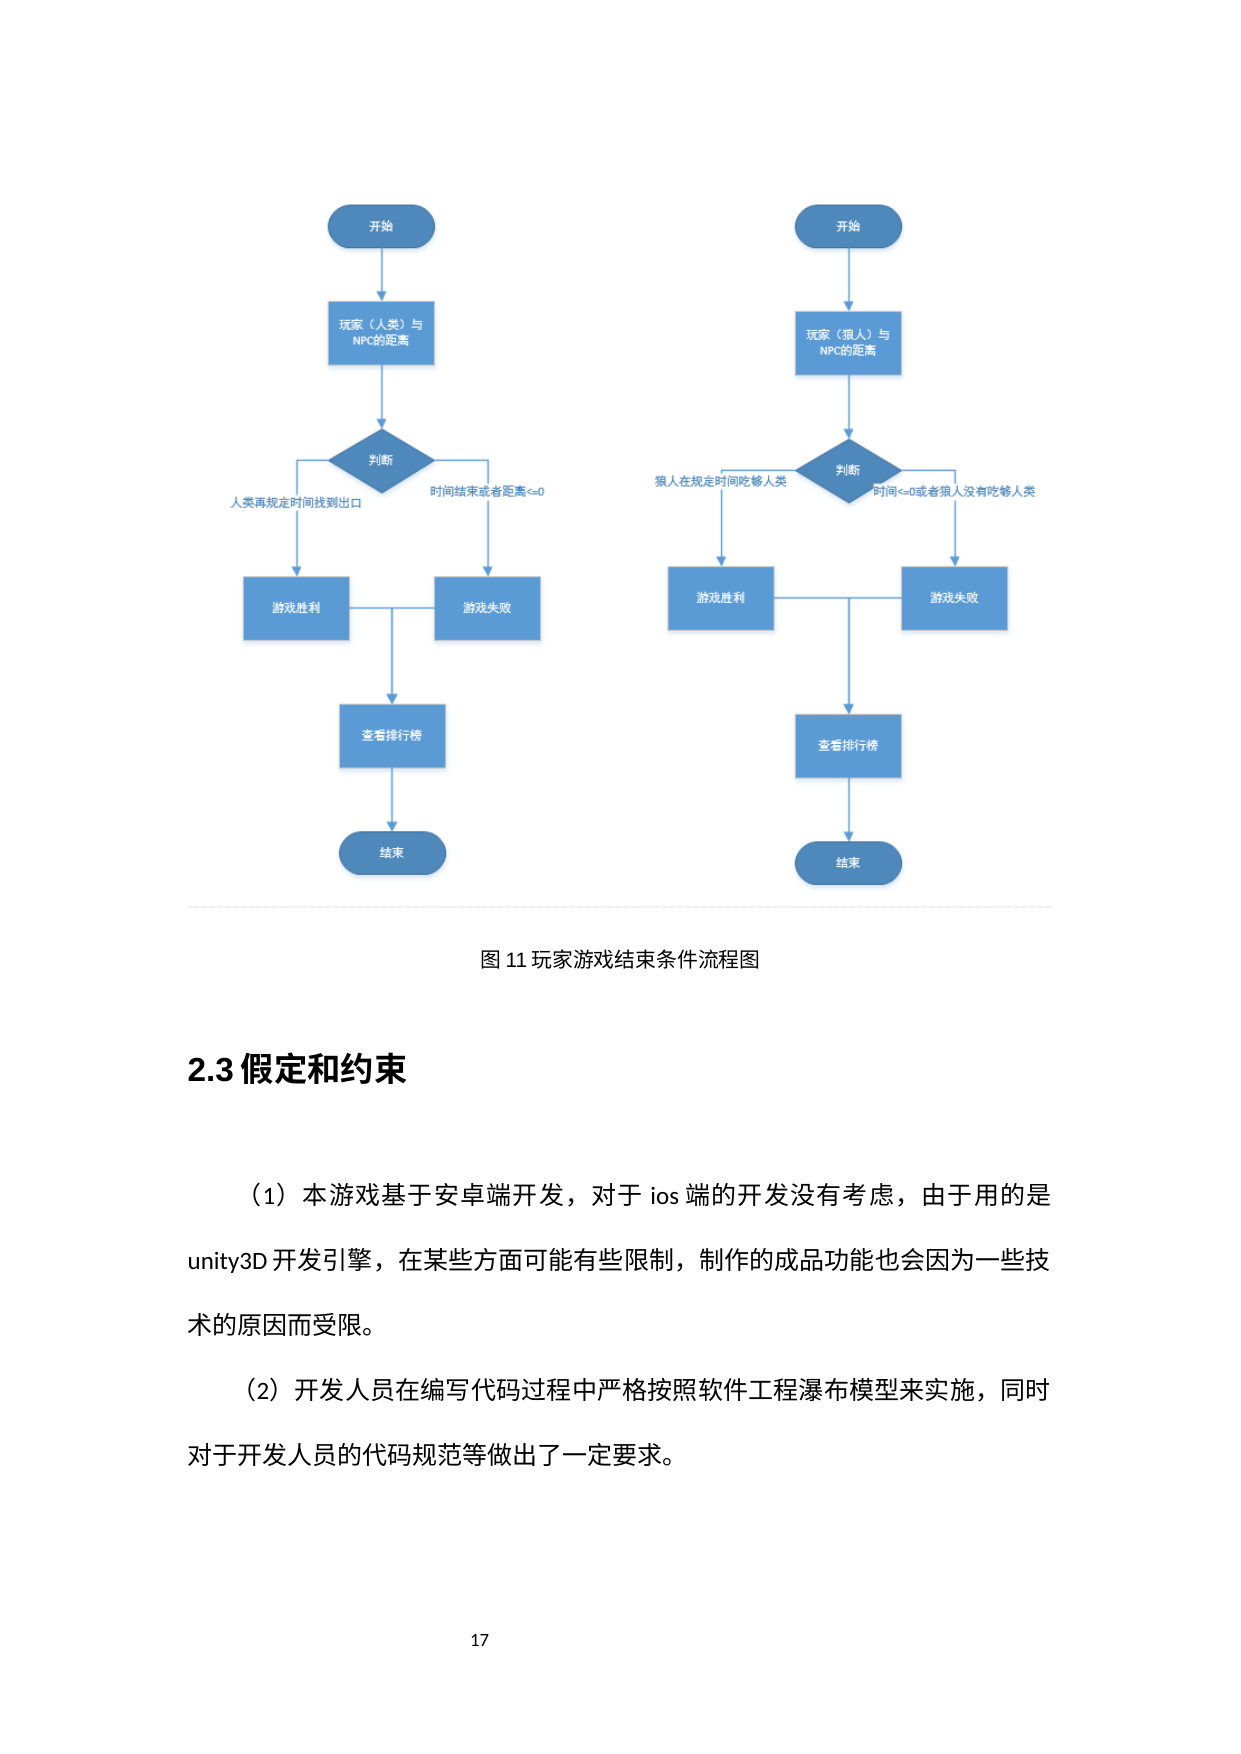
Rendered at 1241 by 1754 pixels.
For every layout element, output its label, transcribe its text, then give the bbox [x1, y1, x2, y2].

subtitle 2.3假定和约束 [187, 1034, 1053, 1099]
text （1）本游戏基于安卓端开发，对于ios端的开发没有考虑，由于用的是unity3D开发引擎，在某些方面可能有些限制，制作的成品功能也会因为一些技术的原因而受限。 [187, 1161, 1053, 1356]
text （2）开发人员在编写代码过程中严格按照软件工程瀑布模型来实施，同时对于开发人员的代码规范等做出了一定要求。 [187, 1356, 1053, 1486]
picture [187, 162, 1053, 913]
